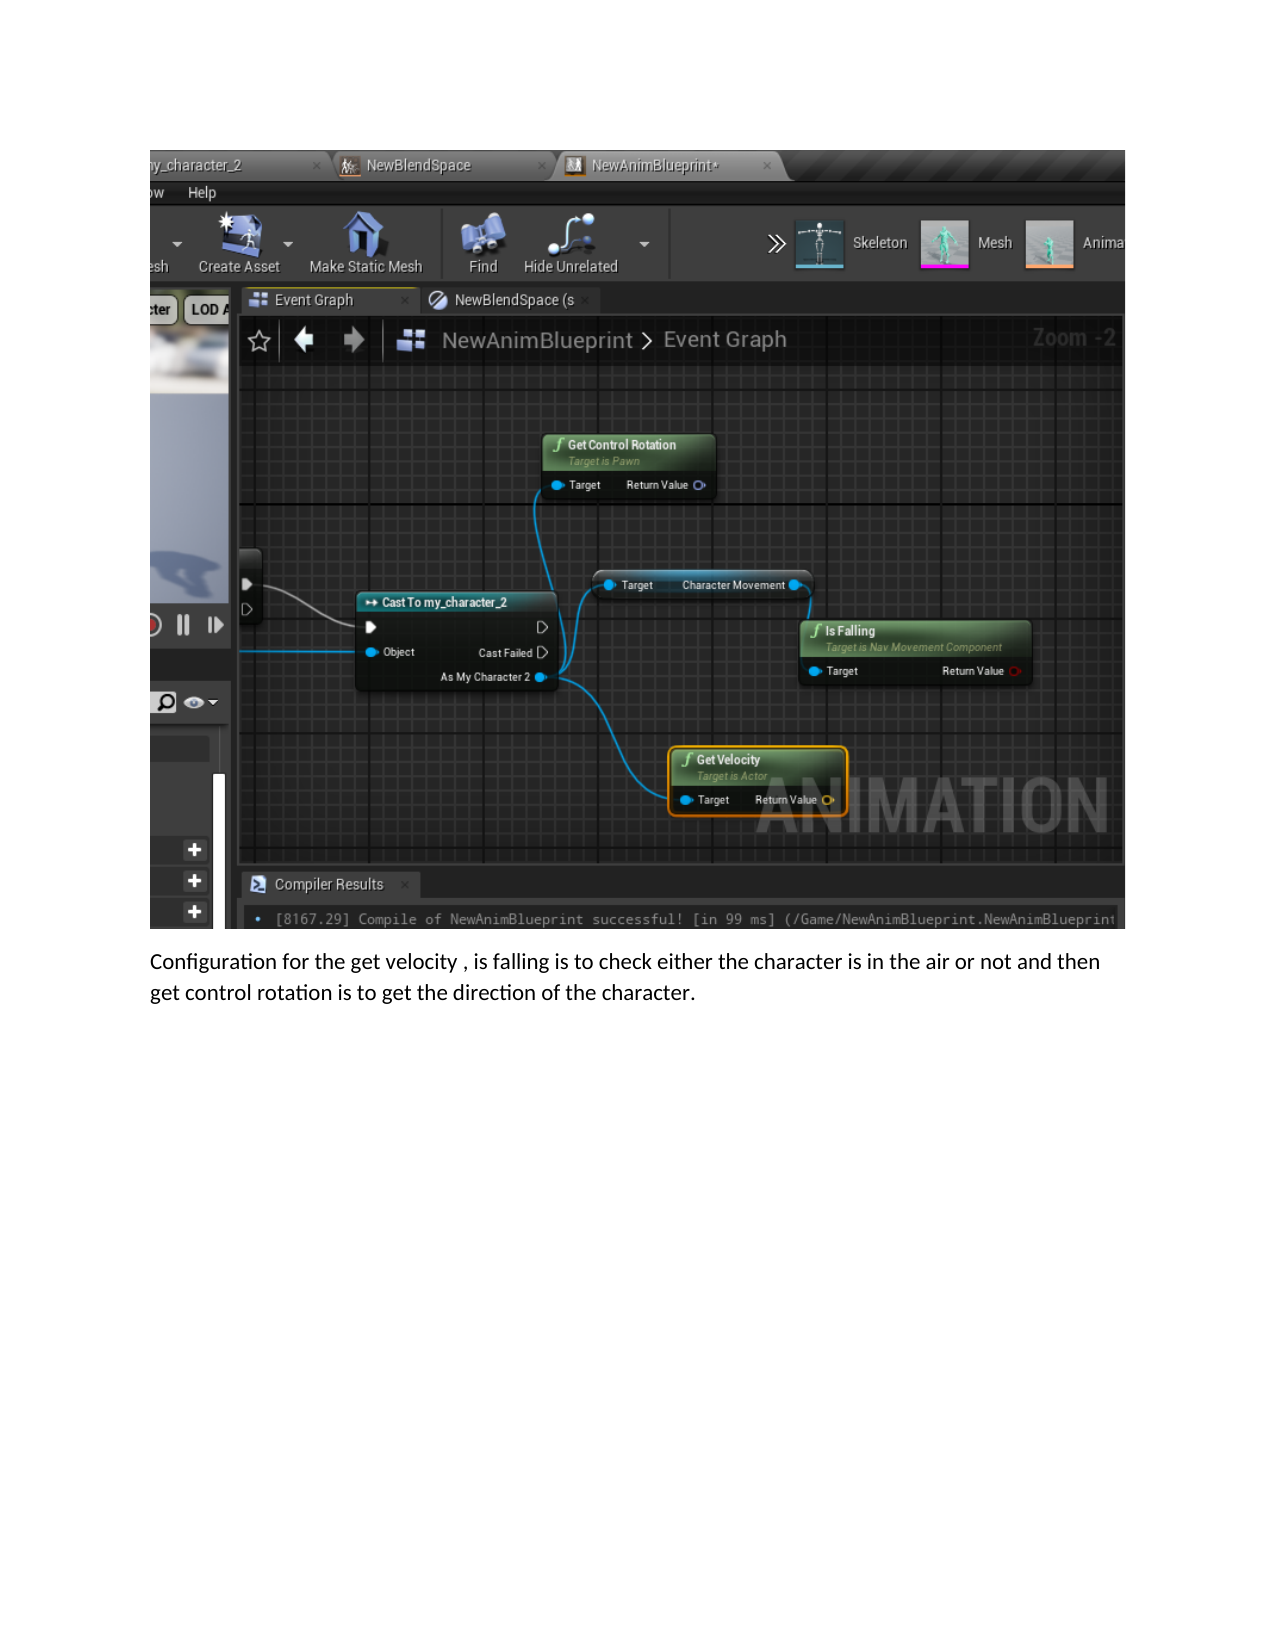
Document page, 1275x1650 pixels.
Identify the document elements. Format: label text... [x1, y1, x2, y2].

picture [150, 150, 1125, 929]
text Configuration for the get velocity , is falling is to check either the character is in the air or not and then get control rotation is to get the direction of the character. [150, 947, 1125, 1006]
